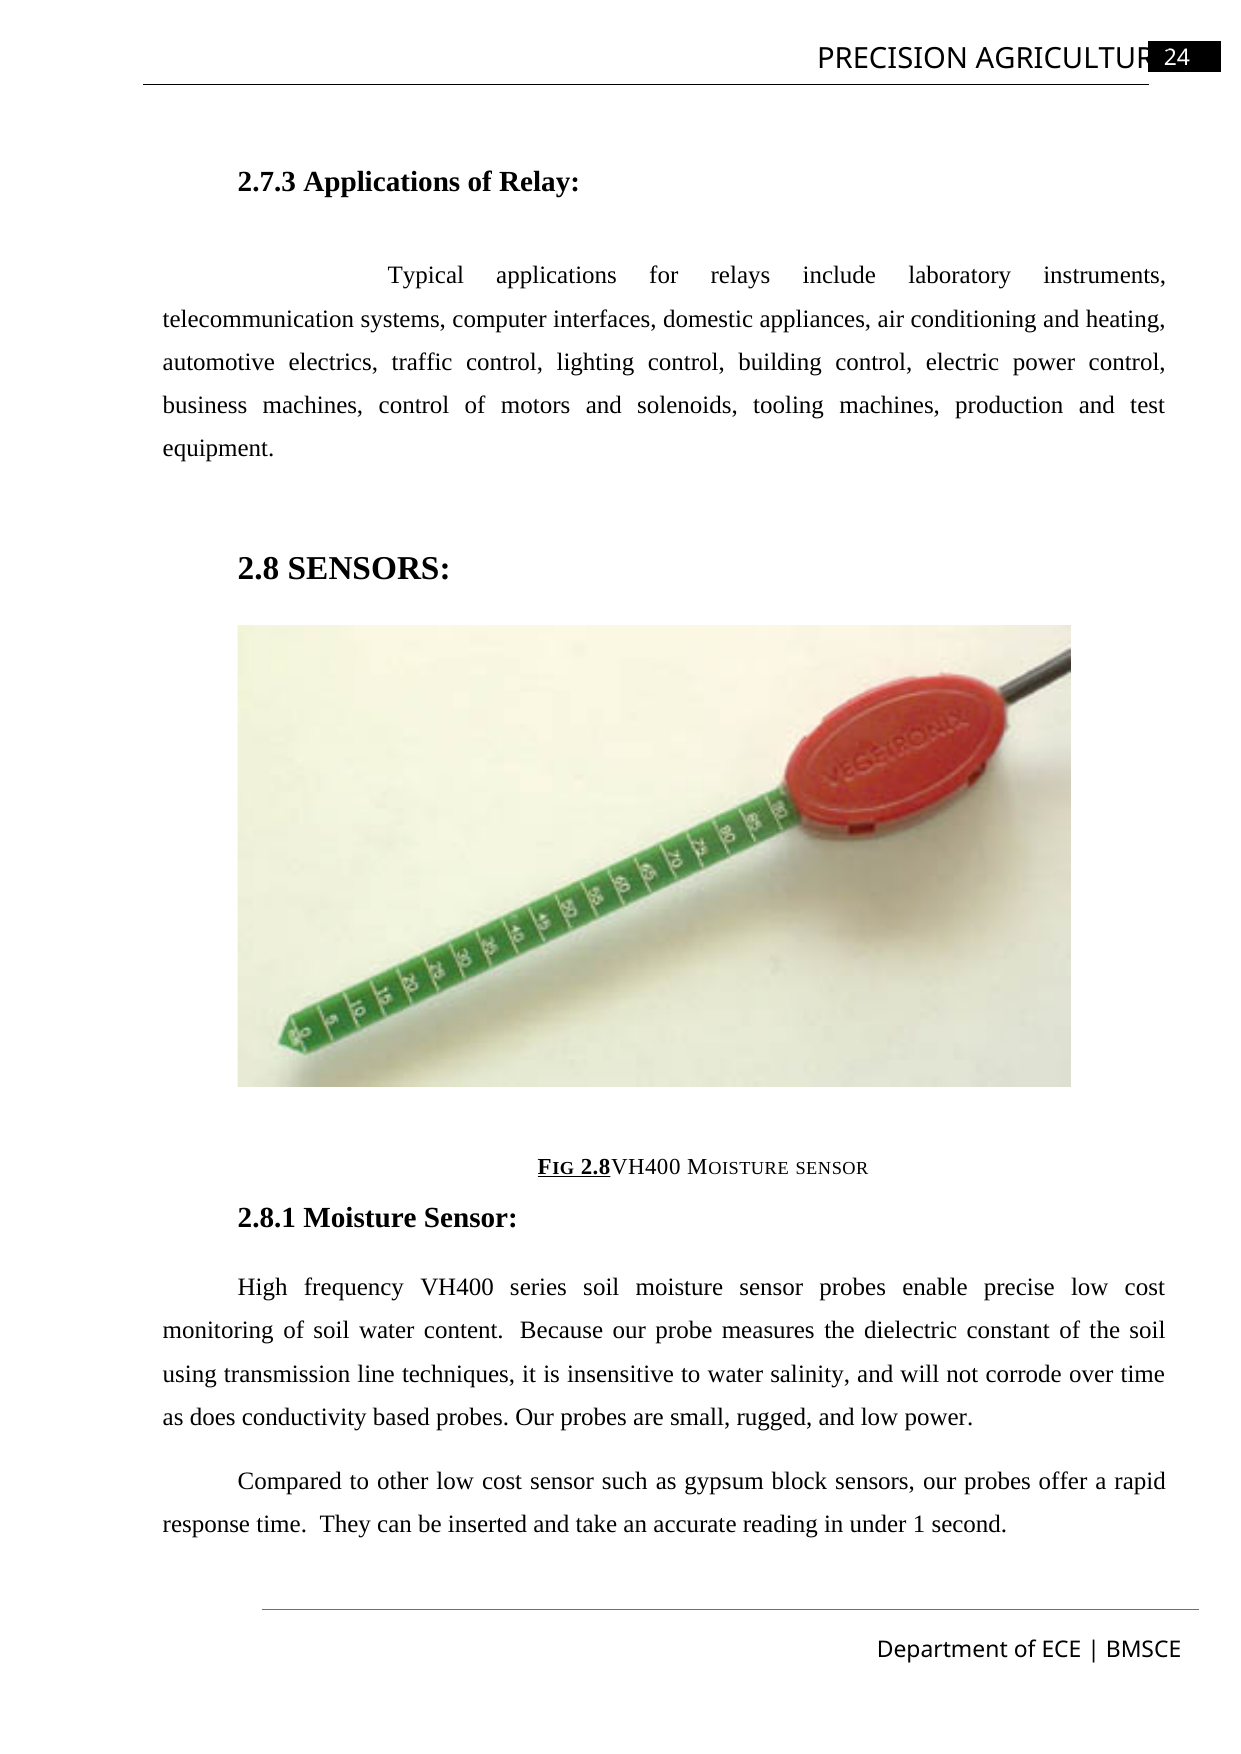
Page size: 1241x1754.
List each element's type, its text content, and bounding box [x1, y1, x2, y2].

text High frequency VH400 series soil moisture sensor probes enable precise low cost monitoring of soil water content. Because our probe measures the dielectric constant of the soil using transmission line techniques, it is insensitive to water salinity, and will not corrode over time as does conductivity based probes. Our probes are small, rugged, and low power. [162, 1272, 1167, 1431]
picture [237, 625, 1071, 1087]
text Compared to other low cost sensor such as gypsum block sensors, our probes offer a rapid response time. They can be inserted and take an accurate reading in under 1 second. [162, 1466, 1167, 1538]
subtitle 2.8.1 Moisture Sensor: [162, 1200, 1167, 1234]
text Fig 2.8VH400 Moisture sensor [312, 1153, 1167, 1179]
text Typical applications for relays include laboratory instruments, telecommunication systems, computer interfaces, domestic appliances, air conditioning and heating, automotive electrics, traffic control, lighting control, building control, electric power control, business machines, control of motors and solenoids, tooling machines, production and test equipment. [162, 261, 1167, 462]
subtitle 2.7.3 Applications of Relay: [162, 164, 1167, 198]
subtitle 2.8 SENSORS: [162, 548, 1167, 586]
